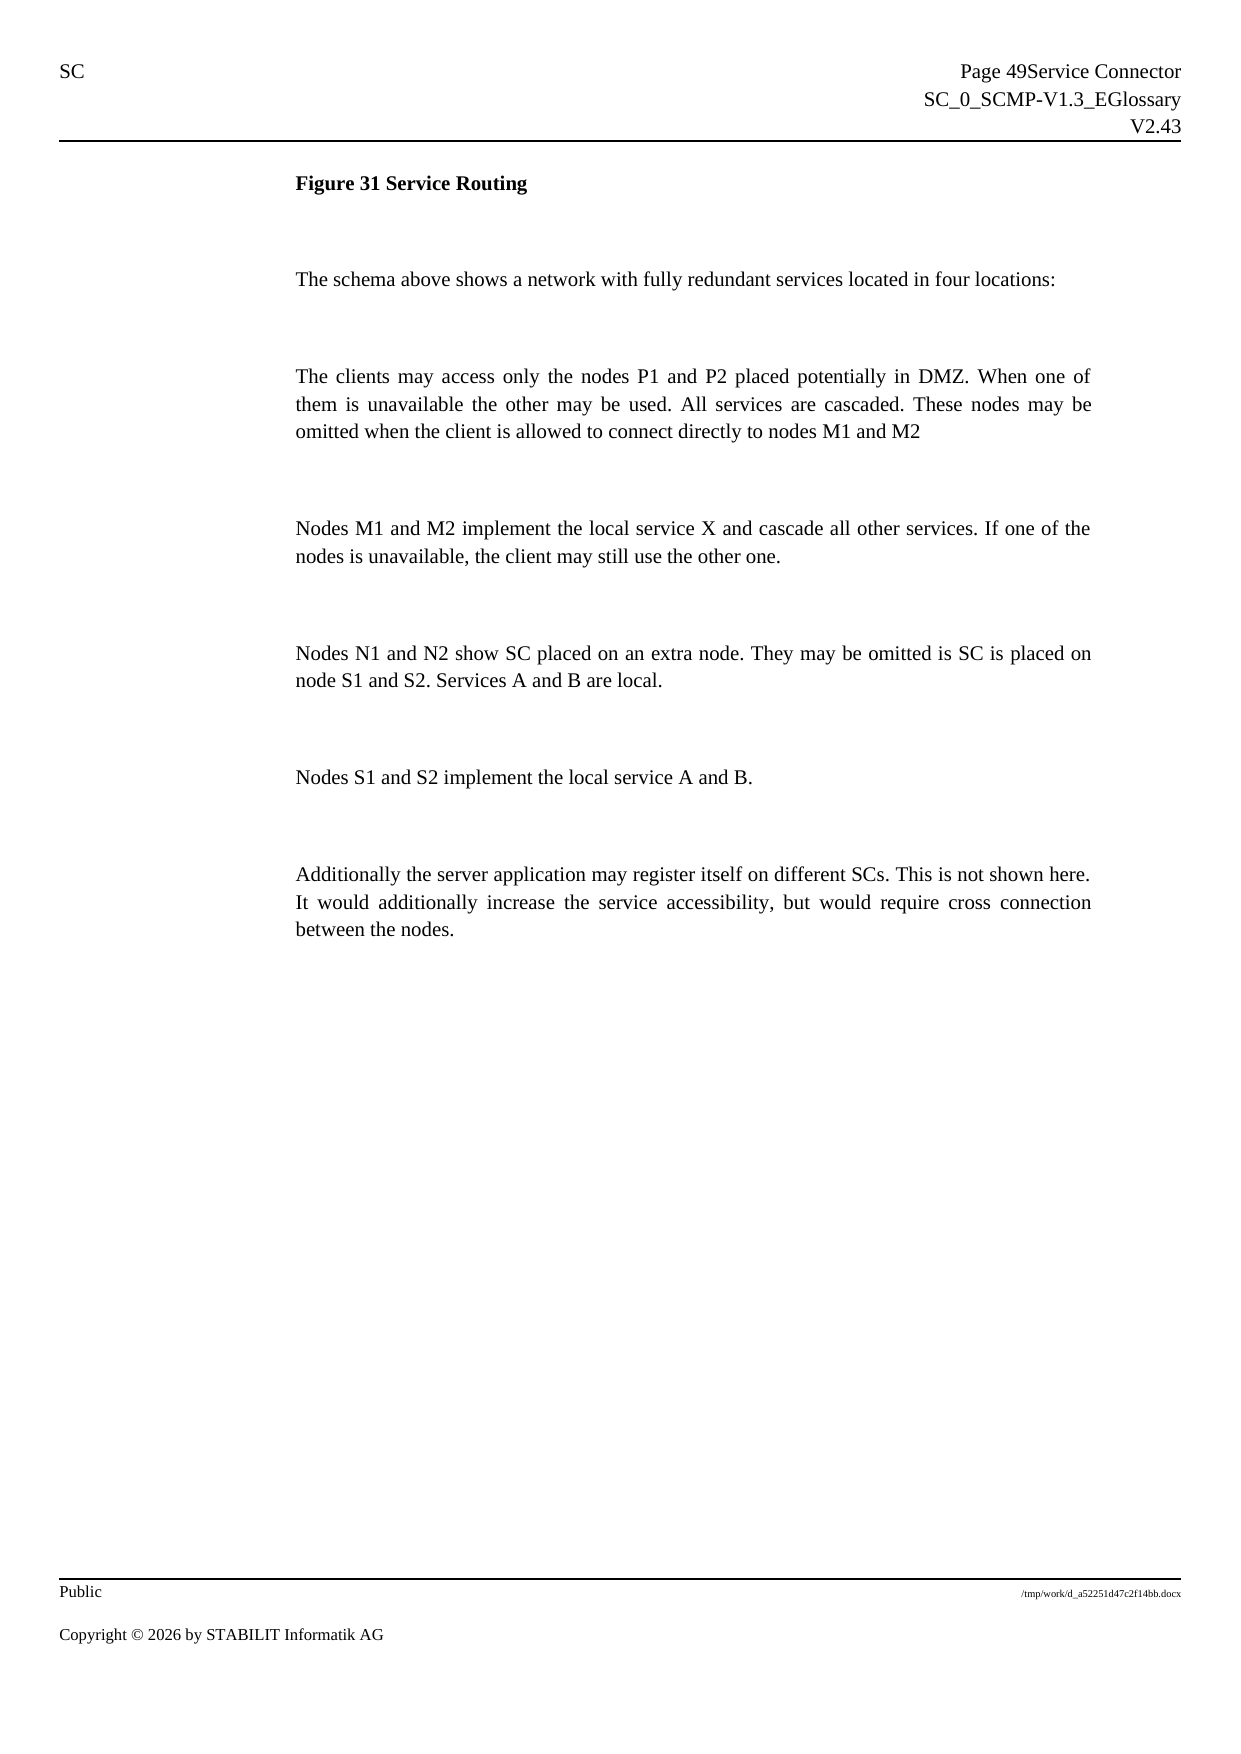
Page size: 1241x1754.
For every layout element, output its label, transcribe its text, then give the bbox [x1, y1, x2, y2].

text Additionally the server application may register itself on different SCs. This is not shown here. It would additionally increase the service accessibility, but would require cross connection between the nodes. [295, 862, 1092, 941]
text The schema above shows a network with fully redundant services located in four locations: [295, 267, 1092, 291]
text Nodes S1 and S2 implement the local service A and B. [295, 765, 1092, 789]
text The clients may access only the nodes P1 and P2 placed potentially in DMZ. When one of them is unavailable the other may be used. All services are cascaded. These nodes may be omitted when the client is allowed to connect directly to nodes M1 and M2 [295, 364, 1092, 443]
text Nodes N1 and N2 show SC placed on an extra node. They may be omitted is SC is placed on node S1 and S2. Services A and B are local. [295, 641, 1092, 692]
text Nodes M1 and M2 implement the local service X and cascade all other services. If one of the nodes is unavailable, the client may still use the other one. [295, 516, 1092, 568]
text Figure 31 Service Routing [295, 171, 1092, 194]
